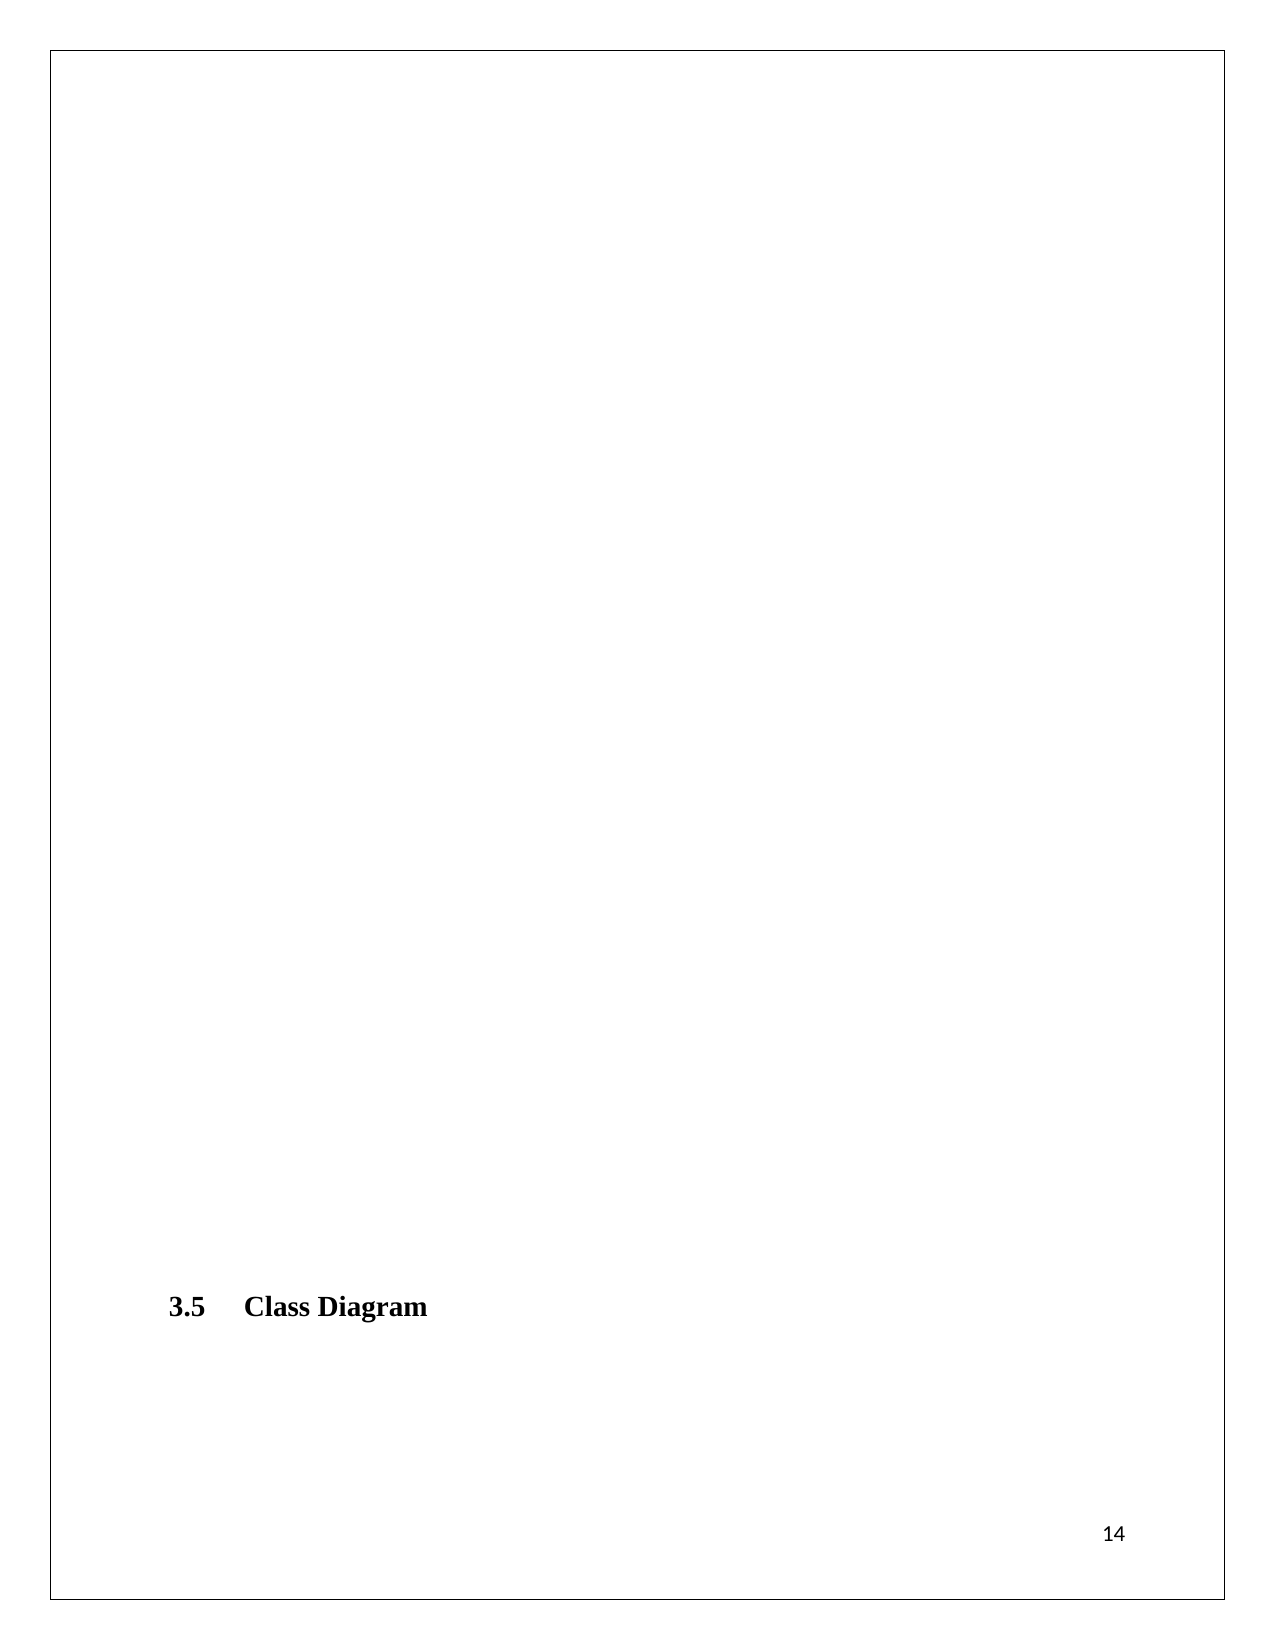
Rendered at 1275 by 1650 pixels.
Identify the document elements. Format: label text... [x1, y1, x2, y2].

list Class Diagram [169, 1289, 1125, 1322]
